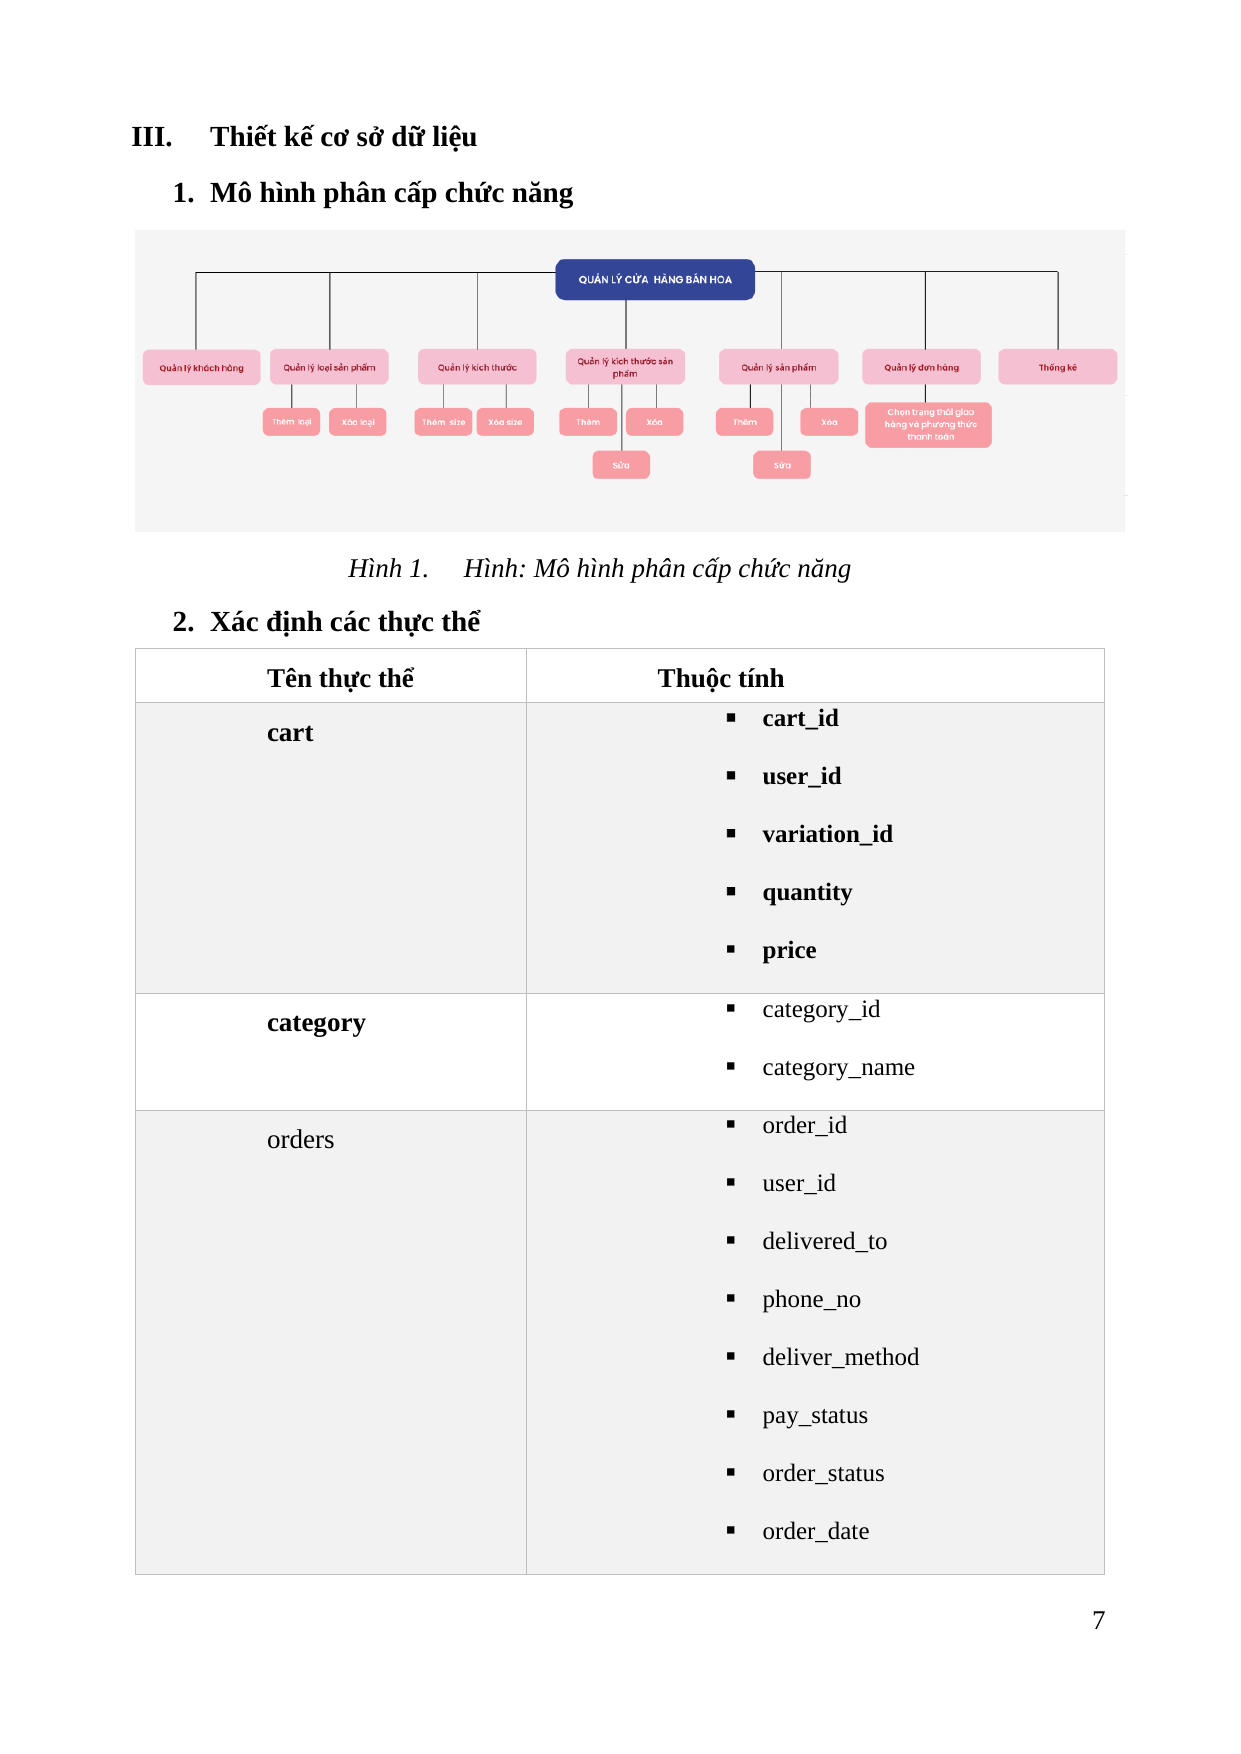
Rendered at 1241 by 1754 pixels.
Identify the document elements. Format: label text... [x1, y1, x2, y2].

subtitle Hình: Mô hình phân cấp chức năng [135, 552, 1105, 583]
table_header Thuộc tính [527, 649, 1104, 702]
subtitle Thiết kế cơ sở dữ liệu [172, 119, 1105, 152]
table_cell orders [136, 1111, 526, 1574]
table_cell cart_id user_id variation_id quantity price [527, 703, 1104, 993]
subtitle Mô hình phân cấp chức năng [172, 175, 1105, 208]
table_header Tên thực thể [136, 649, 526, 702]
subtitle Xác định các thực thể [172, 604, 1105, 638]
table_cell category_id category_name [527, 994, 1104, 1109]
picture [135, 230, 1129, 532]
table_cell cart [136, 703, 526, 993]
table_cell category [136, 994, 526, 1109]
table_cell order_id user_id delivered_to phone_no deliver_method pay_status order_status order_date [527, 1111, 1104, 1574]
